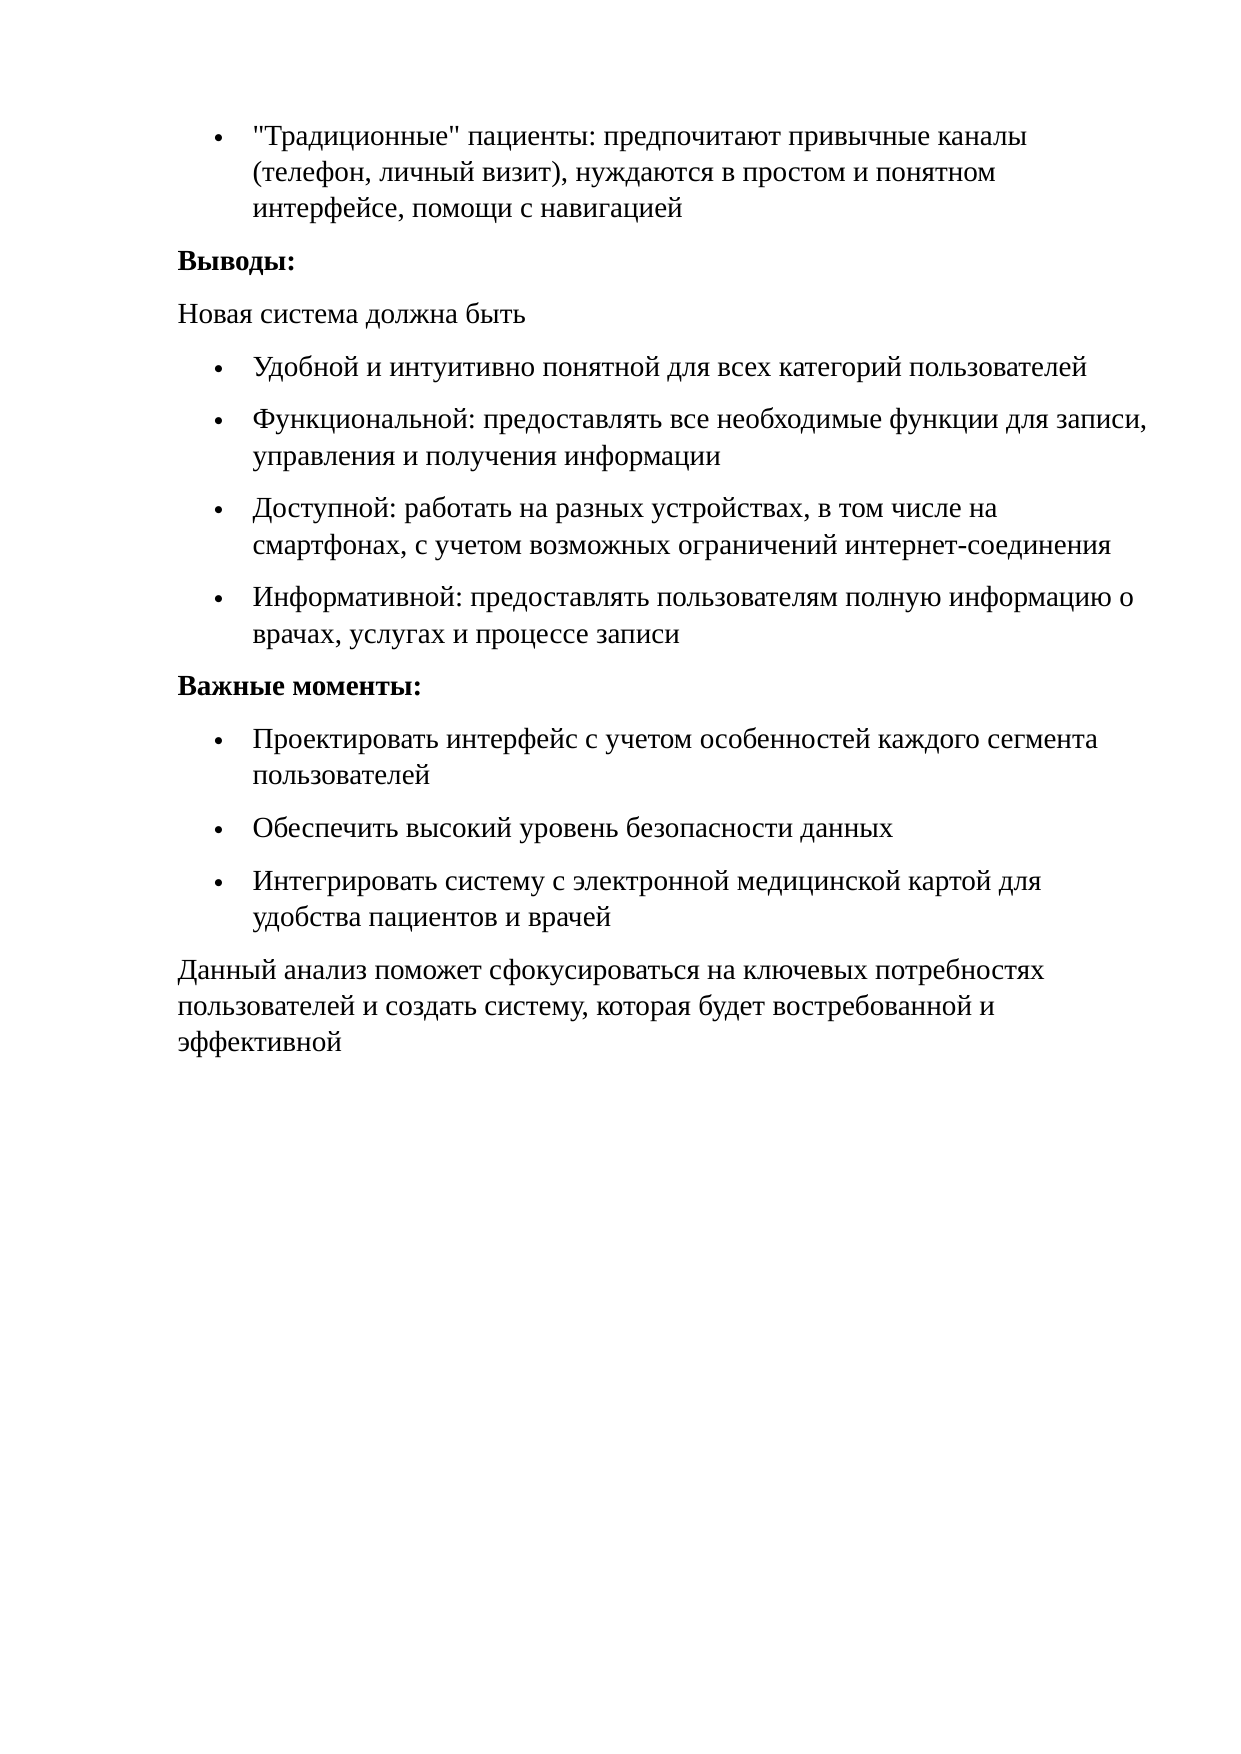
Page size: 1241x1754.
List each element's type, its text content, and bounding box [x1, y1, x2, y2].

list Информативной: предоставлять пользователям полную информацию о врачах, услугах и процессе записи [215, 579, 1152, 649]
text Данный анализ поможет сфокусироваться на ключевых потребностях пользователей и создать систему, которая будет востребованной и эффективной [177, 952, 1152, 1058]
text Важные моменты: [177, 668, 1152, 702]
list Проектировать интерфейс с учетом особенностей каждого сегмента пользователей [215, 721, 1152, 791]
text Выводы: [177, 243, 1152, 277]
list Обеспечить высокий уровень безопасности данных [215, 810, 1152, 844]
list "Традиционные" пациенты: предпочитают привычные каналы (телефон, личный визит), нуждаются в простом и понятном интерфейсе, помощи с навигацией [215, 118, 1152, 224]
list Удобной и интуитивно понятной для всех категорий пользователей [215, 349, 1152, 382]
list Доступной: работать на разных устройствах, в том числе на смартфонах, с учетом возможных ограничений интернет-соединения [215, 491, 1152, 560]
text Новая система должна быть [177, 296, 1152, 329]
list Интегрировать систему с электронной медицинской картой для удобства пациентов и врачей [215, 863, 1152, 933]
list Функциональной: предоставлять все необходимые функции для записи, управления и получения информации [215, 402, 1152, 471]
